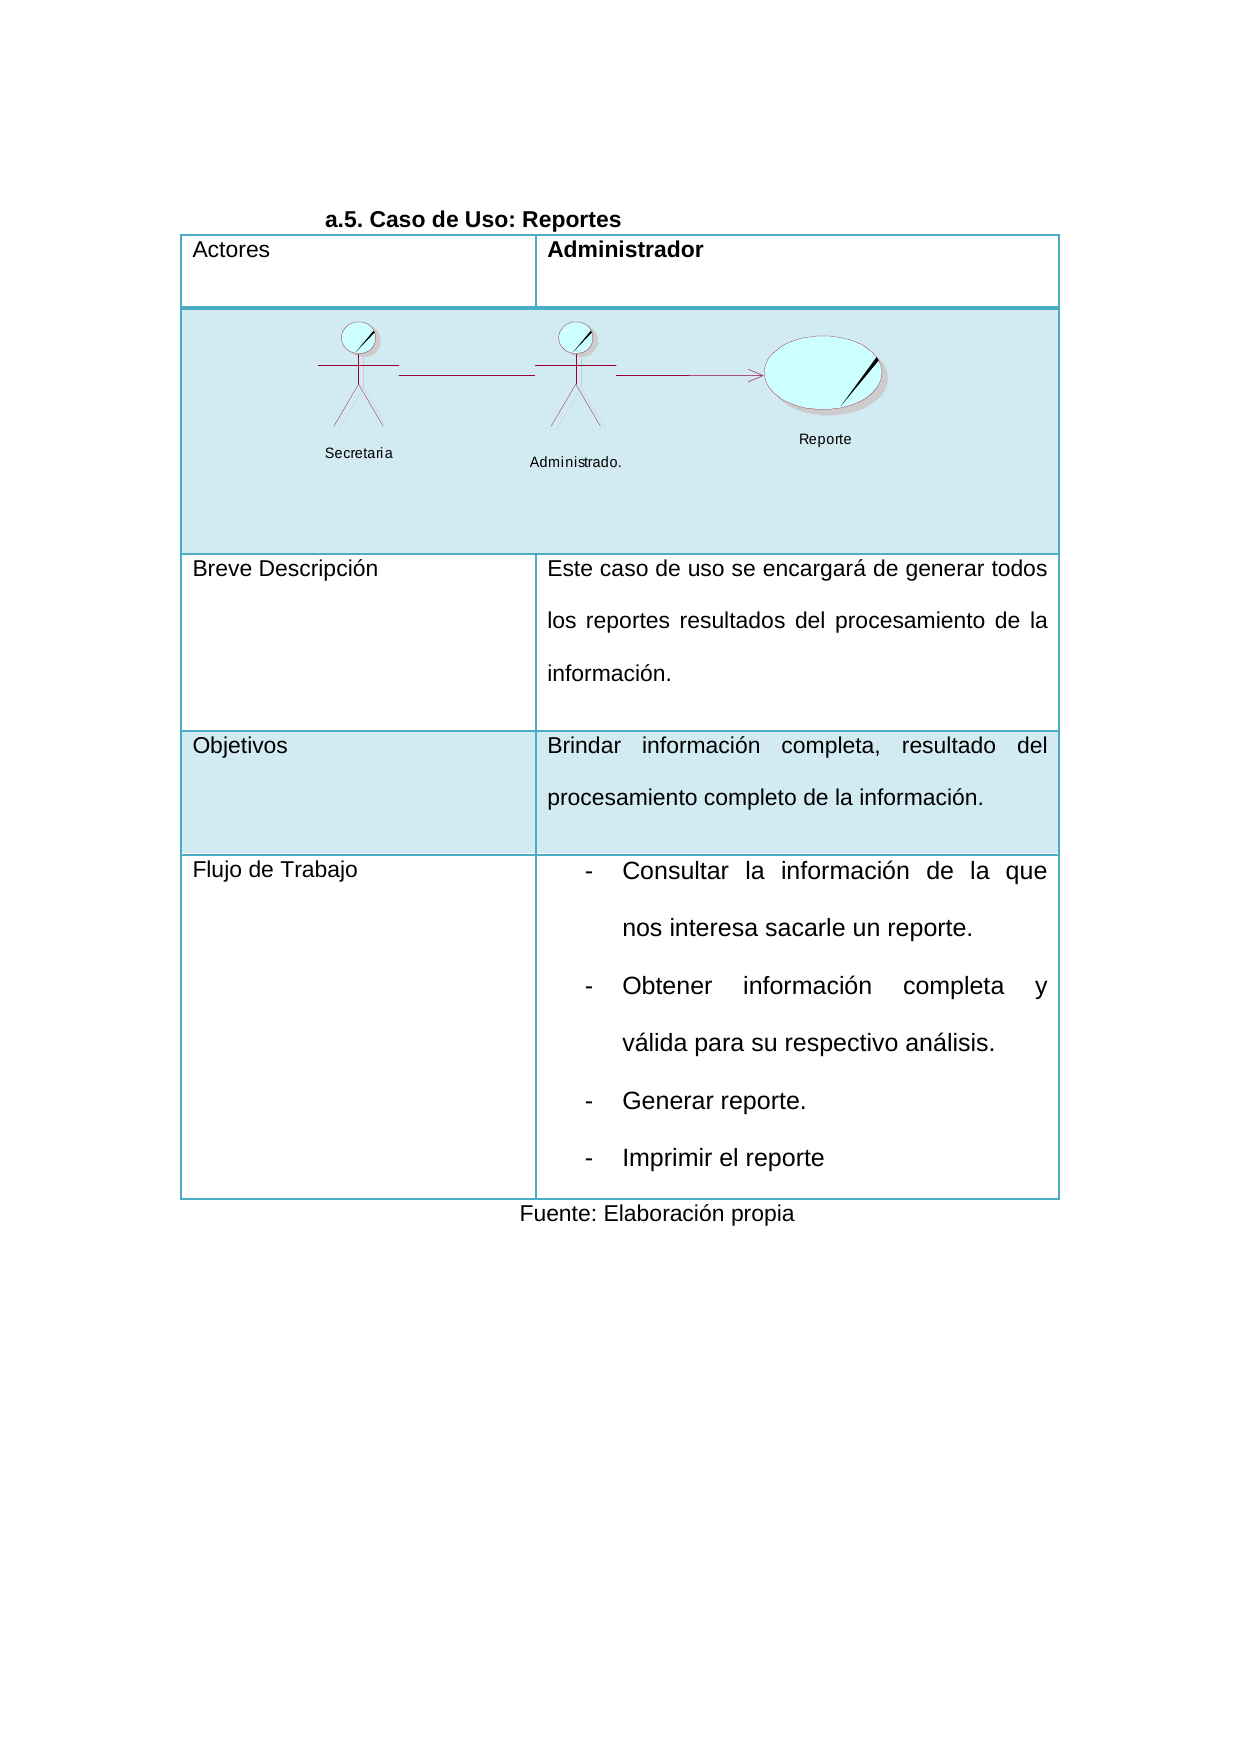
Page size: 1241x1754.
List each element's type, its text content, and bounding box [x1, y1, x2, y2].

table_cell Breve Descripción [182, 555, 535, 729]
table_cell Objetivos [182, 732, 535, 853]
text Fuente: Elaboración propia [177, 1200, 1063, 1227]
table_cell [182, 310, 1058, 553]
table_cell Flujo de Trabajo [182, 856, 535, 1198]
subtitle a.5. Caso de Uso: Reportes [251, 206, 1063, 232]
table_header Actores [182, 236, 535, 306]
table_header Administrador [537, 236, 1058, 306]
table_cell Este caso de uso se encargará de generar todos los reportes resultados del procesamiento de la información. [537, 555, 1058, 729]
table_cell Brindar información completa, resultado del procesamiento completo de la información. [537, 732, 1058, 853]
table_cell Consultar la información de la que nos interesa sacarle un reporte. Obtener información completa y válida para su respectivo análisis. Generar reporte. Imprimir el reporte [537, 856, 1058, 1198]
